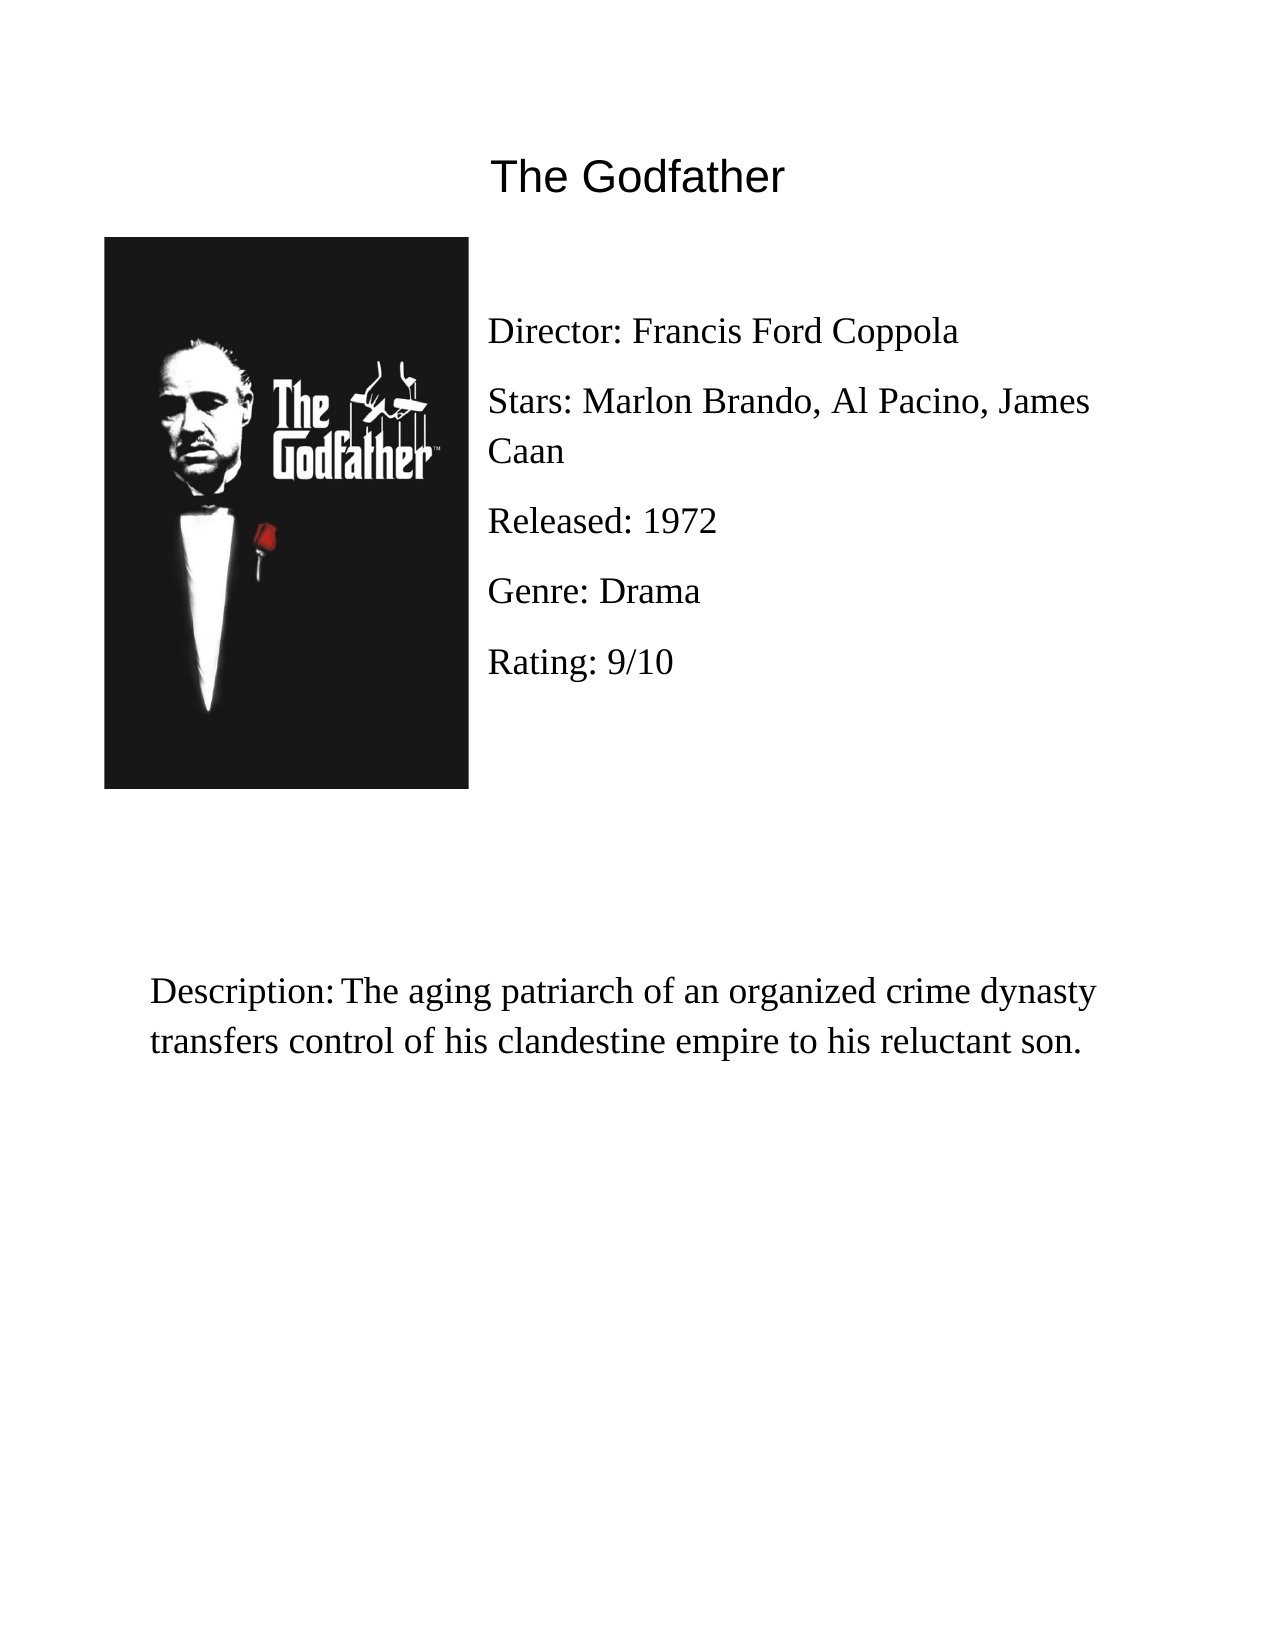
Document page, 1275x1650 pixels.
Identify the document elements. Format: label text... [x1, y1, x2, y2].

text Rating: 9/10 [468, 639, 1125, 682]
text Genre: Drama [468, 569, 1125, 612]
text Stars: Marlon Brando, Al Pacino, James Caan [468, 378, 1125, 471]
picture [102, 237, 468, 787]
text The Godfather [150, 150, 1125, 203]
text Director: Francis Ford Coppola [468, 308, 1125, 351]
text Released: 1972 [468, 498, 1125, 542]
text Description: The aging patriarch of an organized crime dynasty transfers control of his clandestine empire to his reluctant son. [150, 968, 1125, 1061]
